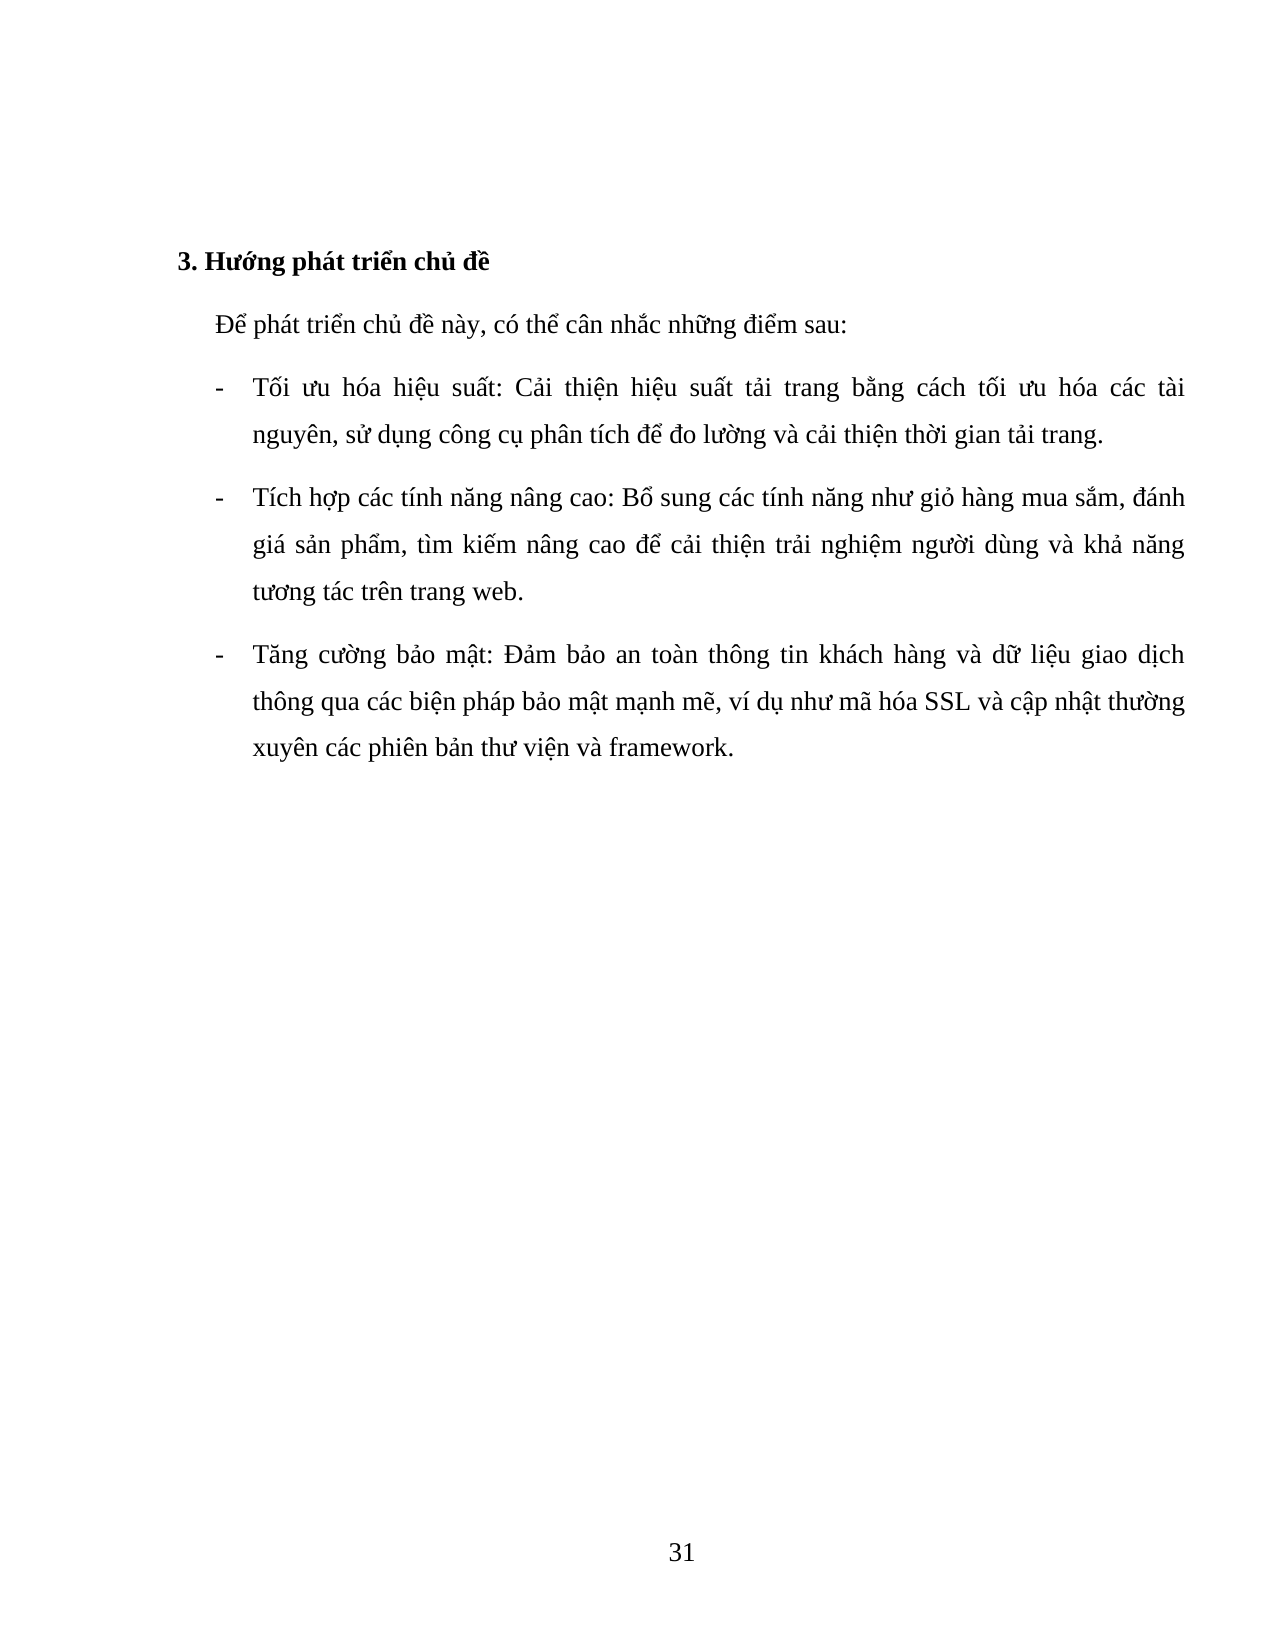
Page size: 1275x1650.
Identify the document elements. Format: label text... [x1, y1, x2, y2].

text Để phát triển chủ đề này, có thể cân nhắc những điểm sau: [177, 308, 1186, 339]
list Tăng cường bảo mật: Đảm bảo an toàn thông tin khách hàng và dữ liệu giao dịch thông qua các biện pháp bảo mật mạnh mẽ, ví dụ như mã hóa SSL và cập nhật thường xuyên các phiên bản thư viện và framework. [215, 638, 1186, 763]
list Tối ưu hóa hiệu suất: Cải thiện hiệu suất tải trang bằng cách tối ưu hóa các tài nguyên, sử dụng công cụ phân tích để đo lường và cải thiện thời gian tải trang. [215, 371, 1186, 449]
list Tích hợp các tính năng nâng cao: Bổ sung các tính năng như giỏ hàng mua sắm, đánh giá sản phẩm, tìm kiếm nâng cao để cải thiện trải nghiệm người dùng và khả năng tương tác trên trang web. [215, 481, 1186, 606]
text 3. Hướng phát triển chủ đề [177, 245, 1186, 276]
